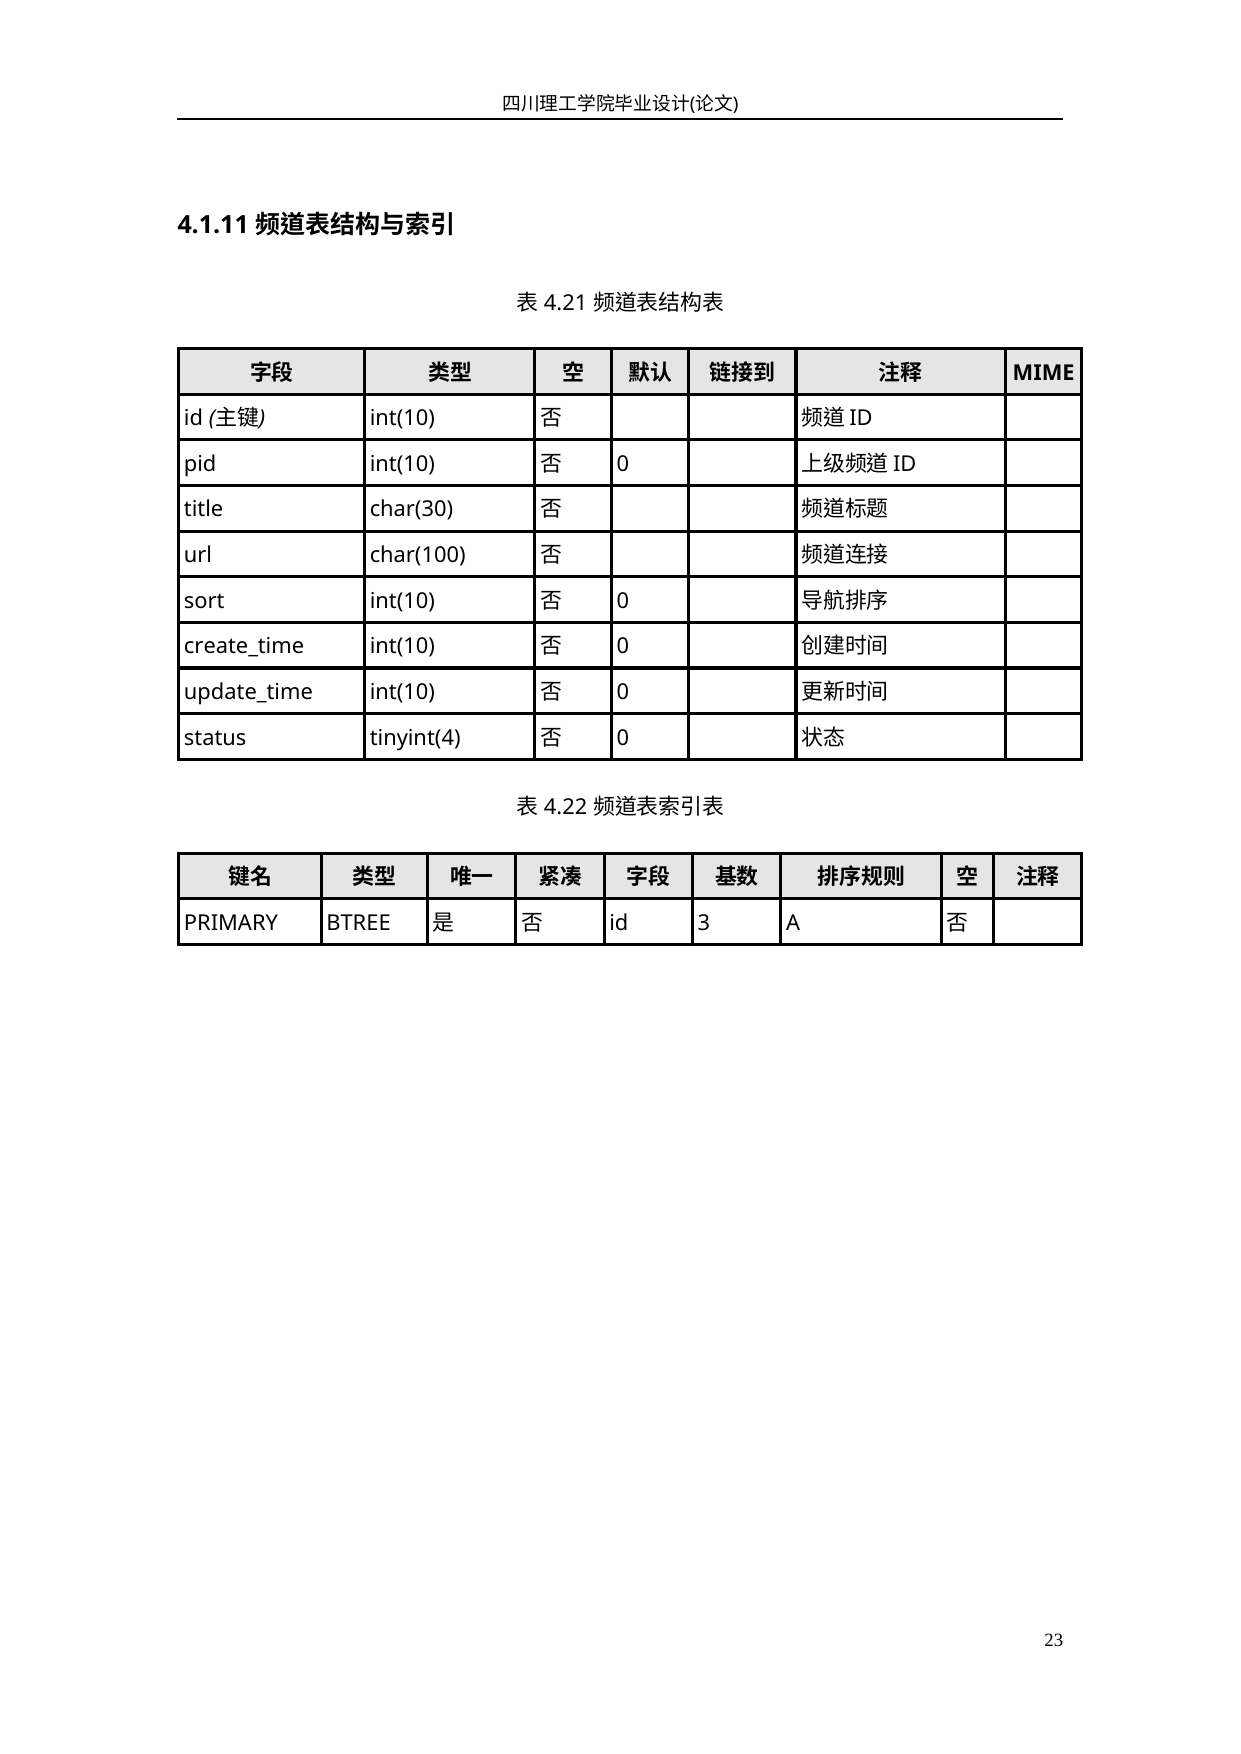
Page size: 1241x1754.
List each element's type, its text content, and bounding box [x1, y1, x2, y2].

table_header MIME [1007, 350, 1080, 393]
table_cell 否 [536, 487, 610, 529]
table_cell 否 [517, 900, 603, 943]
table_cell 0 [613, 441, 687, 484]
table_cell [1007, 624, 1080, 666]
table_cell [1007, 578, 1080, 621]
table_cell 否 [536, 715, 610, 758]
table_cell pid [180, 441, 363, 484]
table_header 空 [943, 855, 992, 897]
table_cell [1007, 441, 1080, 484]
table_cell 更新时间 [798, 670, 1004, 712]
table_cell 否 [536, 396, 610, 438]
table_cell [613, 533, 687, 575]
table_cell PRIMARY [180, 900, 320, 943]
table_cell 0 [613, 578, 687, 621]
table_cell char(30) [366, 487, 533, 529]
table_cell [1007, 715, 1080, 758]
table_cell [690, 624, 794, 666]
table_cell [613, 487, 687, 529]
table_header 唯一 [429, 855, 514, 897]
table_cell 状态 [798, 715, 1004, 758]
table_cell [1007, 670, 1080, 712]
table_cell 否 [536, 670, 610, 712]
table_cell 0 [613, 670, 687, 712]
table_cell [1007, 396, 1080, 438]
table_cell 频道ID [798, 396, 1004, 438]
text 表 4.21 频道表结构表 [177, 285, 1063, 318]
table_header 链接到 [690, 350, 794, 393]
table_cell [690, 487, 794, 529]
table_cell int(10) [366, 441, 533, 484]
table_cell sort [180, 578, 363, 621]
table_cell [690, 715, 794, 758]
table_cell [1007, 533, 1080, 575]
table_cell 否 [536, 533, 610, 575]
table_cell [995, 900, 1080, 943]
table_cell int(10) [366, 396, 533, 438]
table_cell 频道连接 [798, 533, 1004, 575]
table_cell [690, 396, 794, 438]
table_cell 导航排序 [798, 578, 1004, 621]
table_cell BTREE [323, 900, 426, 943]
table_cell [690, 670, 794, 712]
table_cell [690, 533, 794, 575]
table_cell 否 [943, 900, 992, 943]
table_cell 0 [613, 624, 687, 666]
table_cell [690, 578, 794, 621]
table_cell 否 [536, 441, 610, 484]
table_cell id [606, 900, 691, 943]
table_cell 是 [429, 900, 514, 943]
table_cell 否 [536, 578, 610, 621]
table_header 键名 [180, 855, 320, 897]
table_cell update_time [180, 670, 363, 712]
table_cell create_time [180, 624, 363, 666]
table_cell 否 [536, 624, 610, 666]
table_cell 频道标题 [798, 487, 1004, 529]
table_cell int(10) [366, 578, 533, 621]
table_header 注释 [798, 350, 1004, 393]
table_cell 0 [613, 715, 687, 758]
table_cell 创建时间 [798, 624, 1004, 666]
table_header 字段 [606, 855, 691, 897]
text 表 4.22 频道表索引表 [177, 790, 1063, 822]
table_cell id (主键) [180, 396, 363, 438]
table_header 注释 [995, 855, 1080, 897]
table_header 空 [536, 350, 610, 393]
table_cell char(100) [366, 533, 533, 575]
table_cell url [180, 533, 363, 575]
text 4.1.11 频道表结构与索引 [177, 191, 1063, 256]
table_header 基数 [694, 855, 779, 897]
table_cell int(10) [366, 670, 533, 712]
table_cell tinyint(4) [366, 715, 533, 758]
table_cell status [180, 715, 363, 758]
table_cell A [782, 900, 940, 943]
table_cell [613, 396, 687, 438]
table_header 默认 [613, 350, 687, 393]
table_cell int(10) [366, 624, 533, 666]
table_header 紧凑 [517, 855, 603, 897]
table_header 排序规则 [782, 855, 940, 897]
table_cell 3 [694, 900, 779, 943]
table_cell [1007, 487, 1080, 529]
table_header 字段 [180, 350, 363, 393]
table_cell title [180, 487, 363, 529]
table_header 类型 [323, 855, 426, 897]
table_cell 上级频道ID [798, 441, 1004, 484]
table_cell [690, 441, 794, 484]
table_header 类型 [366, 350, 533, 393]
